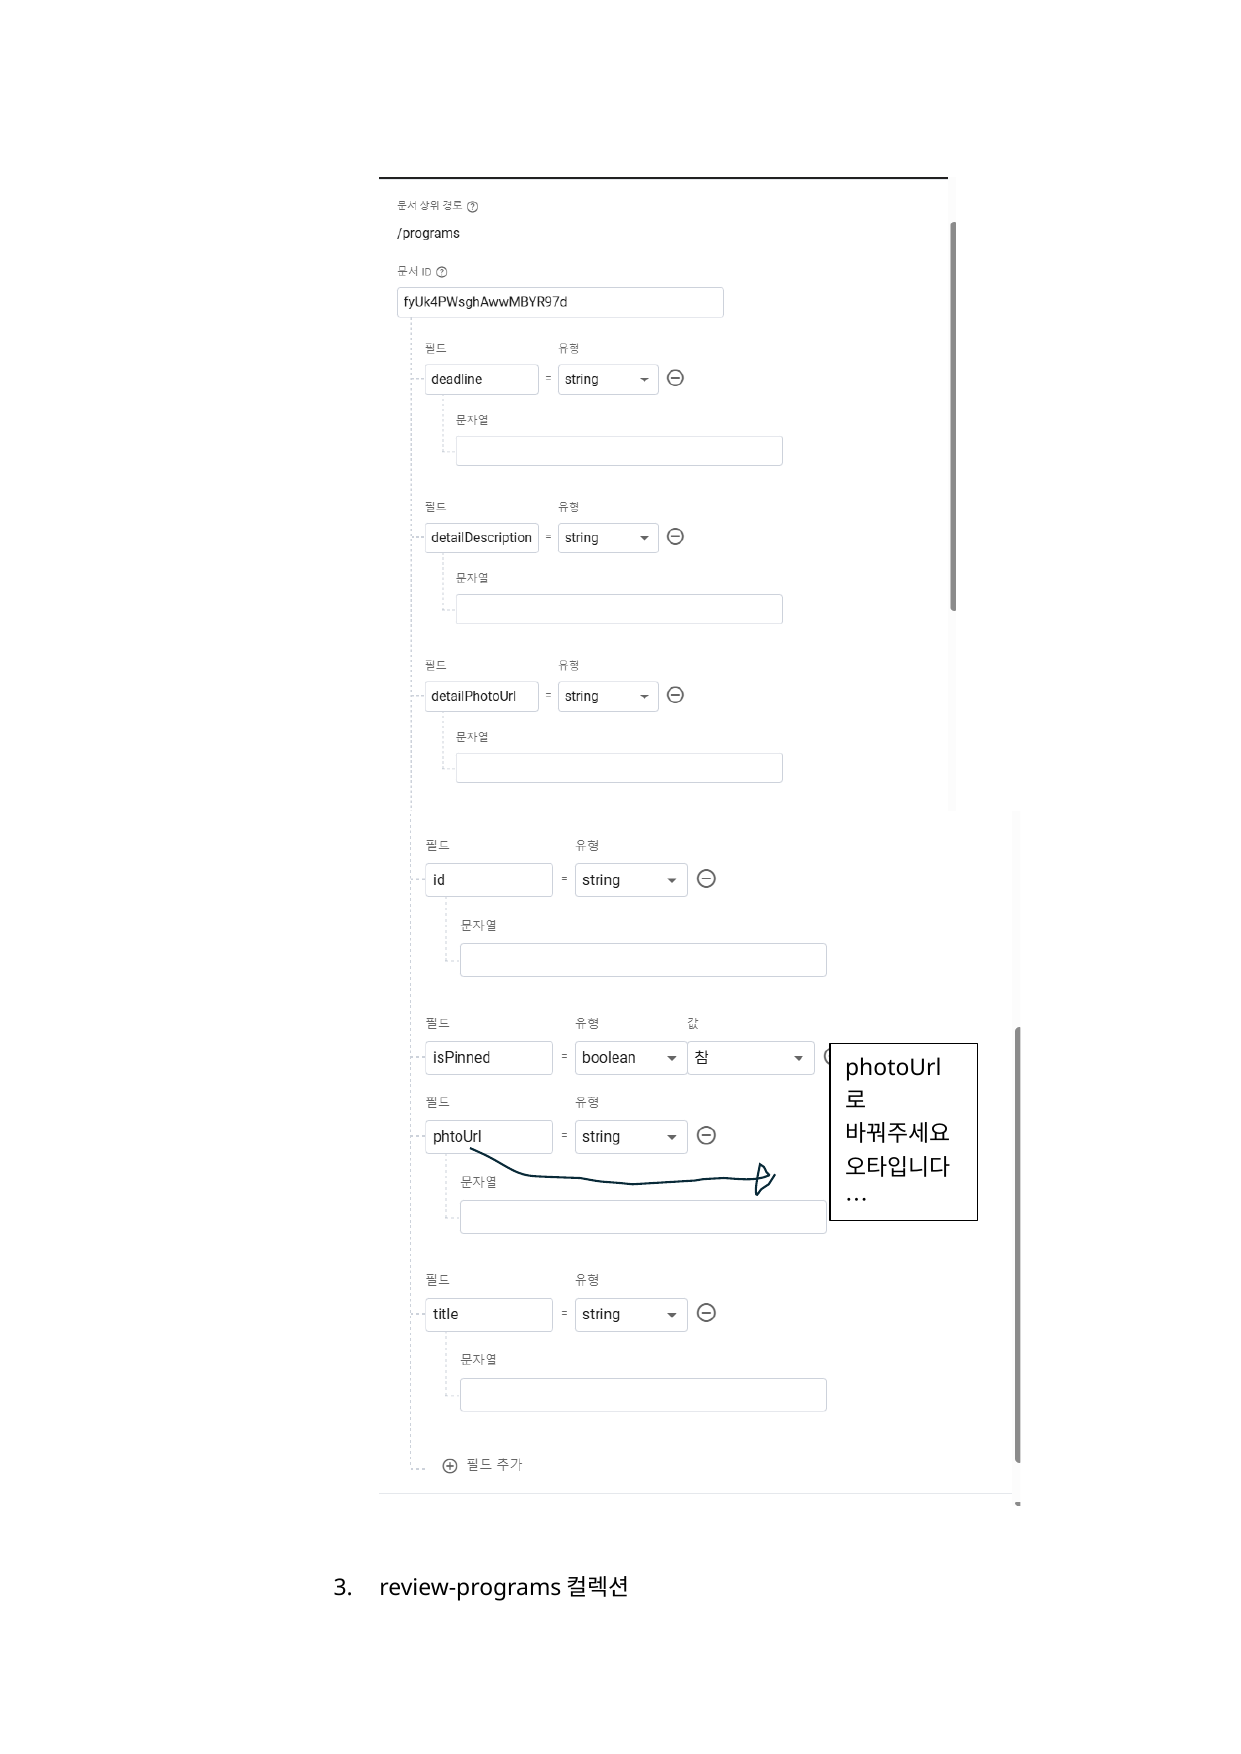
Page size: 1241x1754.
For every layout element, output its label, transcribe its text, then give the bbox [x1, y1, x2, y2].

list review-programs컬렉션 [333, 1568, 1090, 1602]
picture [379, 177, 1021, 1506]
